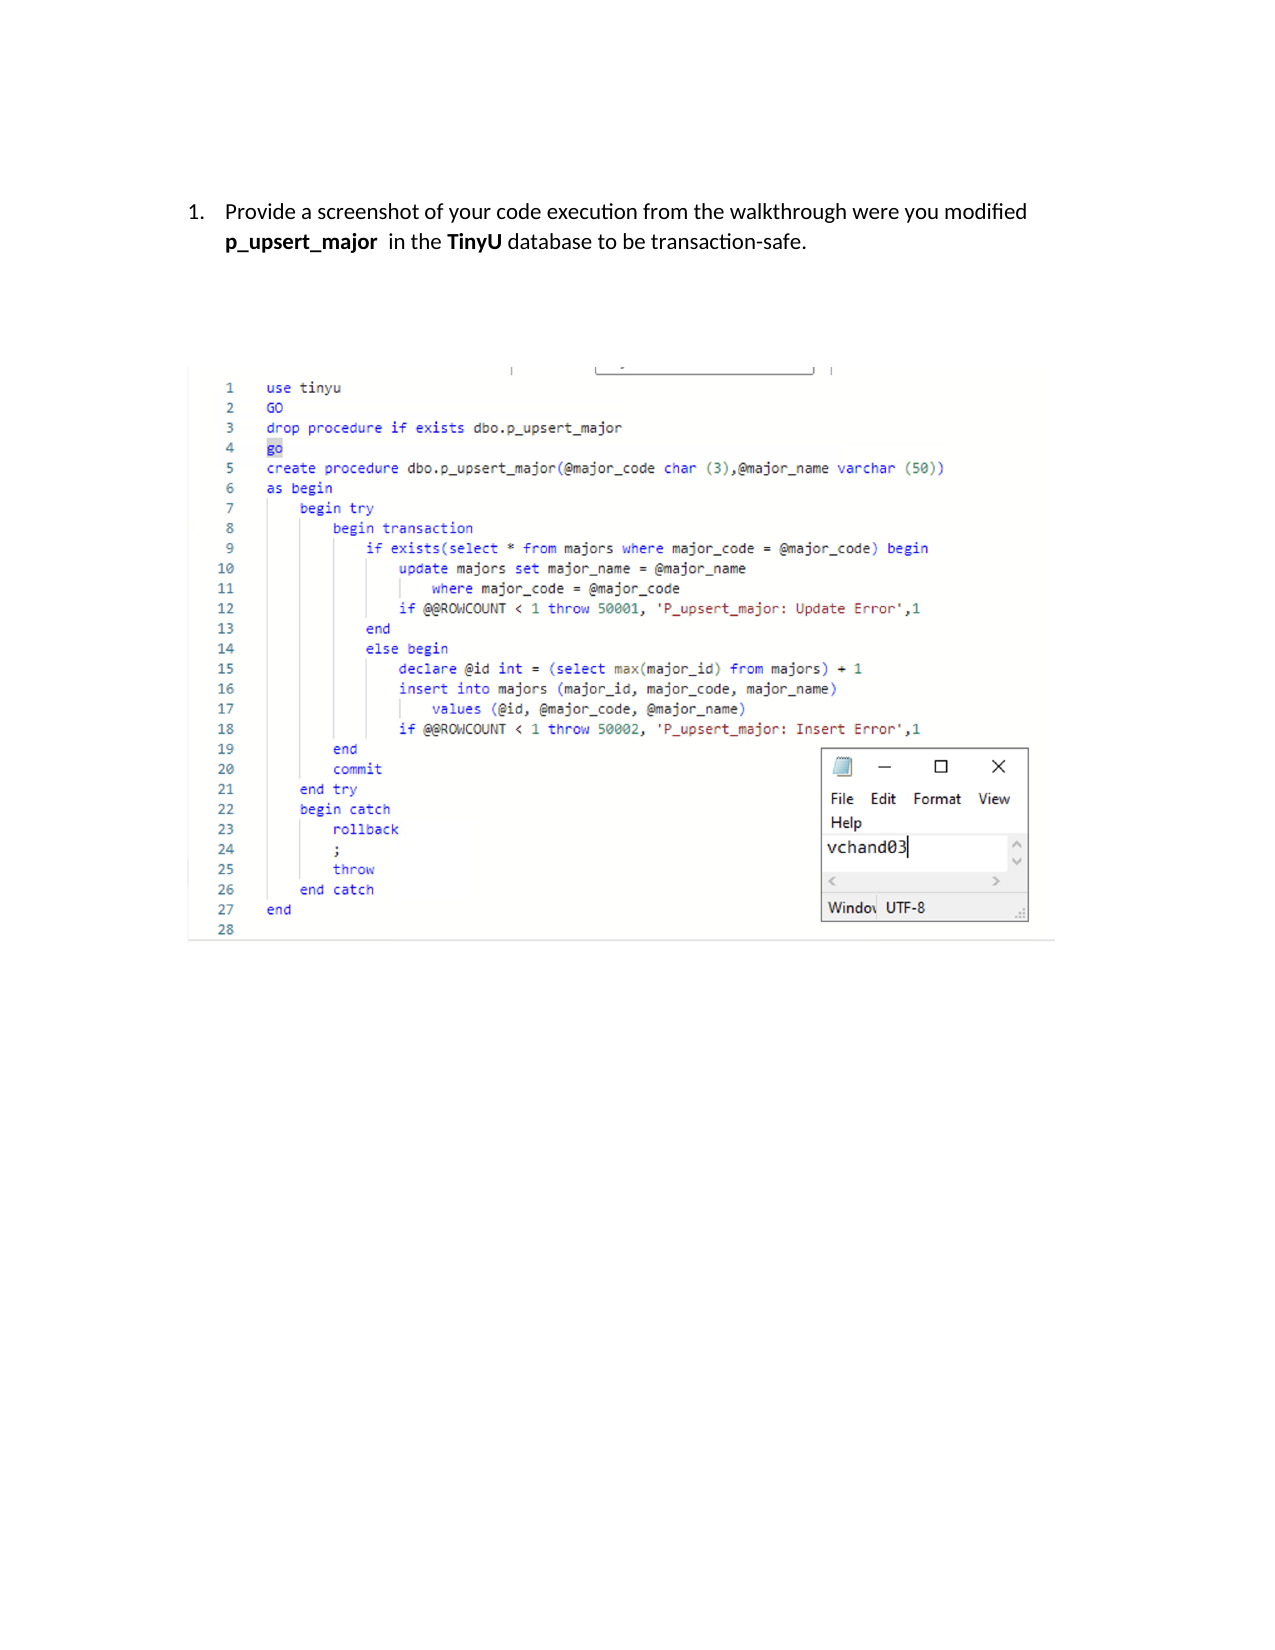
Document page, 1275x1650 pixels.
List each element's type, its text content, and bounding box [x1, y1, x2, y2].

picture [187, 367, 1055, 943]
list Provide a screenshot of your code execution from the walkthrough were you modified p_upsert_major in the TinyU database to be transaction-safe. [187, 197, 1125, 255]
